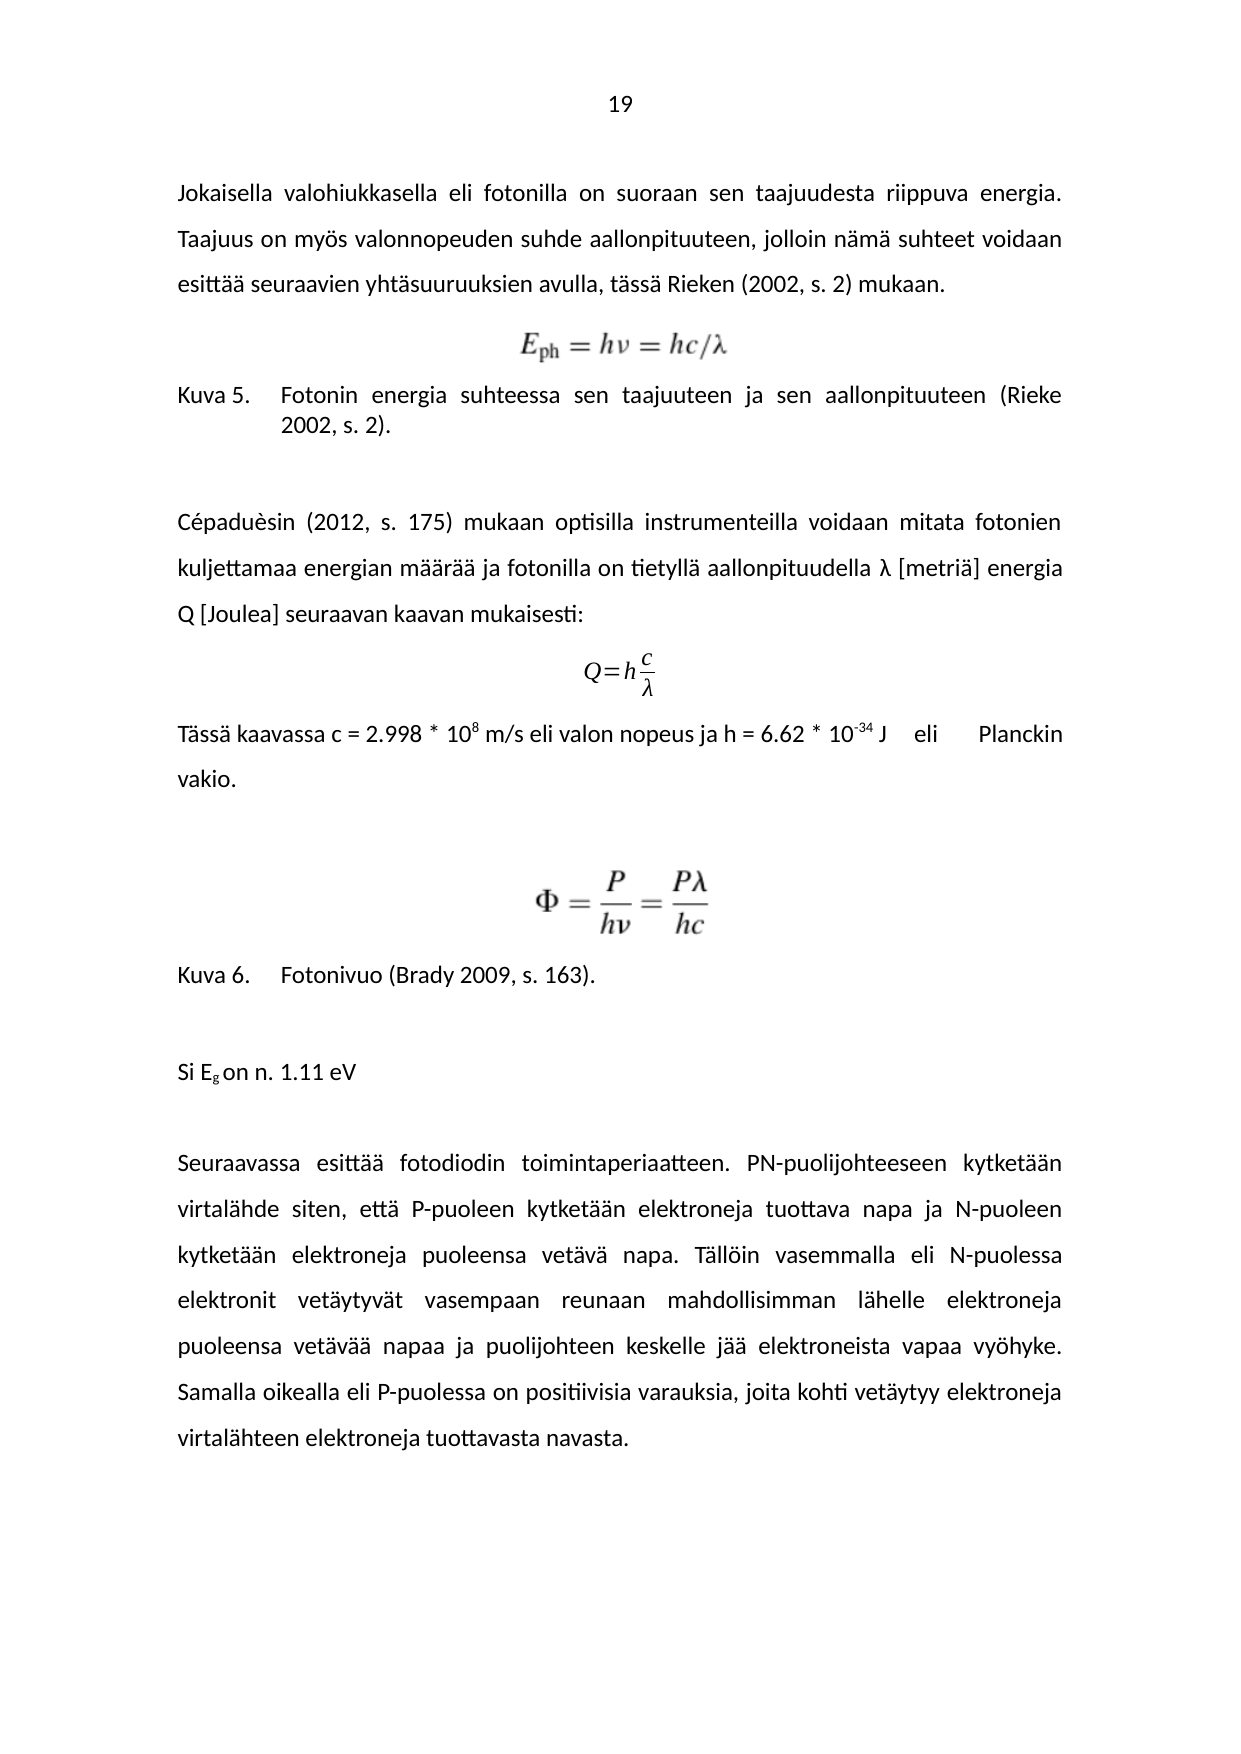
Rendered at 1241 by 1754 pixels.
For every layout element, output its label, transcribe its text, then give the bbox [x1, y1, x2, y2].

text Tässä kaavassa c = 2.998 * 108 m/s eli valon nopeus ja h = 6.62 * 10-34 J eli Planckin vakio. [177, 718, 1063, 794]
text Si Eg on n. 1.11 eV [177, 1056, 1063, 1086]
text Kuva 5. Fotonin energia suhteessa sen taajuuteen ja sen aallonpituuteen (Rieke 2002, s. 2). [177, 379, 1063, 440]
text Cépaduèsin (2012, s. 175) mukaan optisilla instrumenteilla voidaan mitata fotonien kuljettamaa energian määrää ja fotonilla on tietyllä aallonpituudella λ [metriä] energia Q [Joulea] seuraavan kaavan mukaisesti: [177, 507, 1063, 628]
picture [525, 855, 715, 947]
text Jokaisella valohiukkasella eli fotonilla on suoraan sen taajuudesta riippuva energia. Taajuus on myös valonnopeuden suhde aallonpituuteen, jolloin nämä suhteet voidaan esittää seuraavien yhtäsuuruuksien avulla, tässä Rieken (2002, s. 2) mukaan. [177, 177, 1063, 299]
text Kuva 6. Fotonivuo (Brady 2009, s. 163). [177, 959, 1063, 989]
text Seuraavassa esittää fotodiodin toimintaperiaatteen. PN-puolijohteeseen kytketään virtalähde siten, että P-puoleen kytketään elektroneja tuottava napa ja N-puoleen kytketään elektroneja puoleensa vetävä napa. Tällöin vasemmalla eli N-puolessa elektronit vetäytyvät vasempaan reunaan mahdollisimman lähelle elektroneja puoleensa vetävää napaa ja puolijohteen keskelle jää elektroneista vapaa vyöhyke. Samalla oikealla eli P-puolessa on positiivisia varauksia, joita kohti vetäytyy elektroneja virtalähteen elektroneja tuottavasta navasta. [177, 1147, 1063, 1452]
picture [509, 314, 731, 367]
